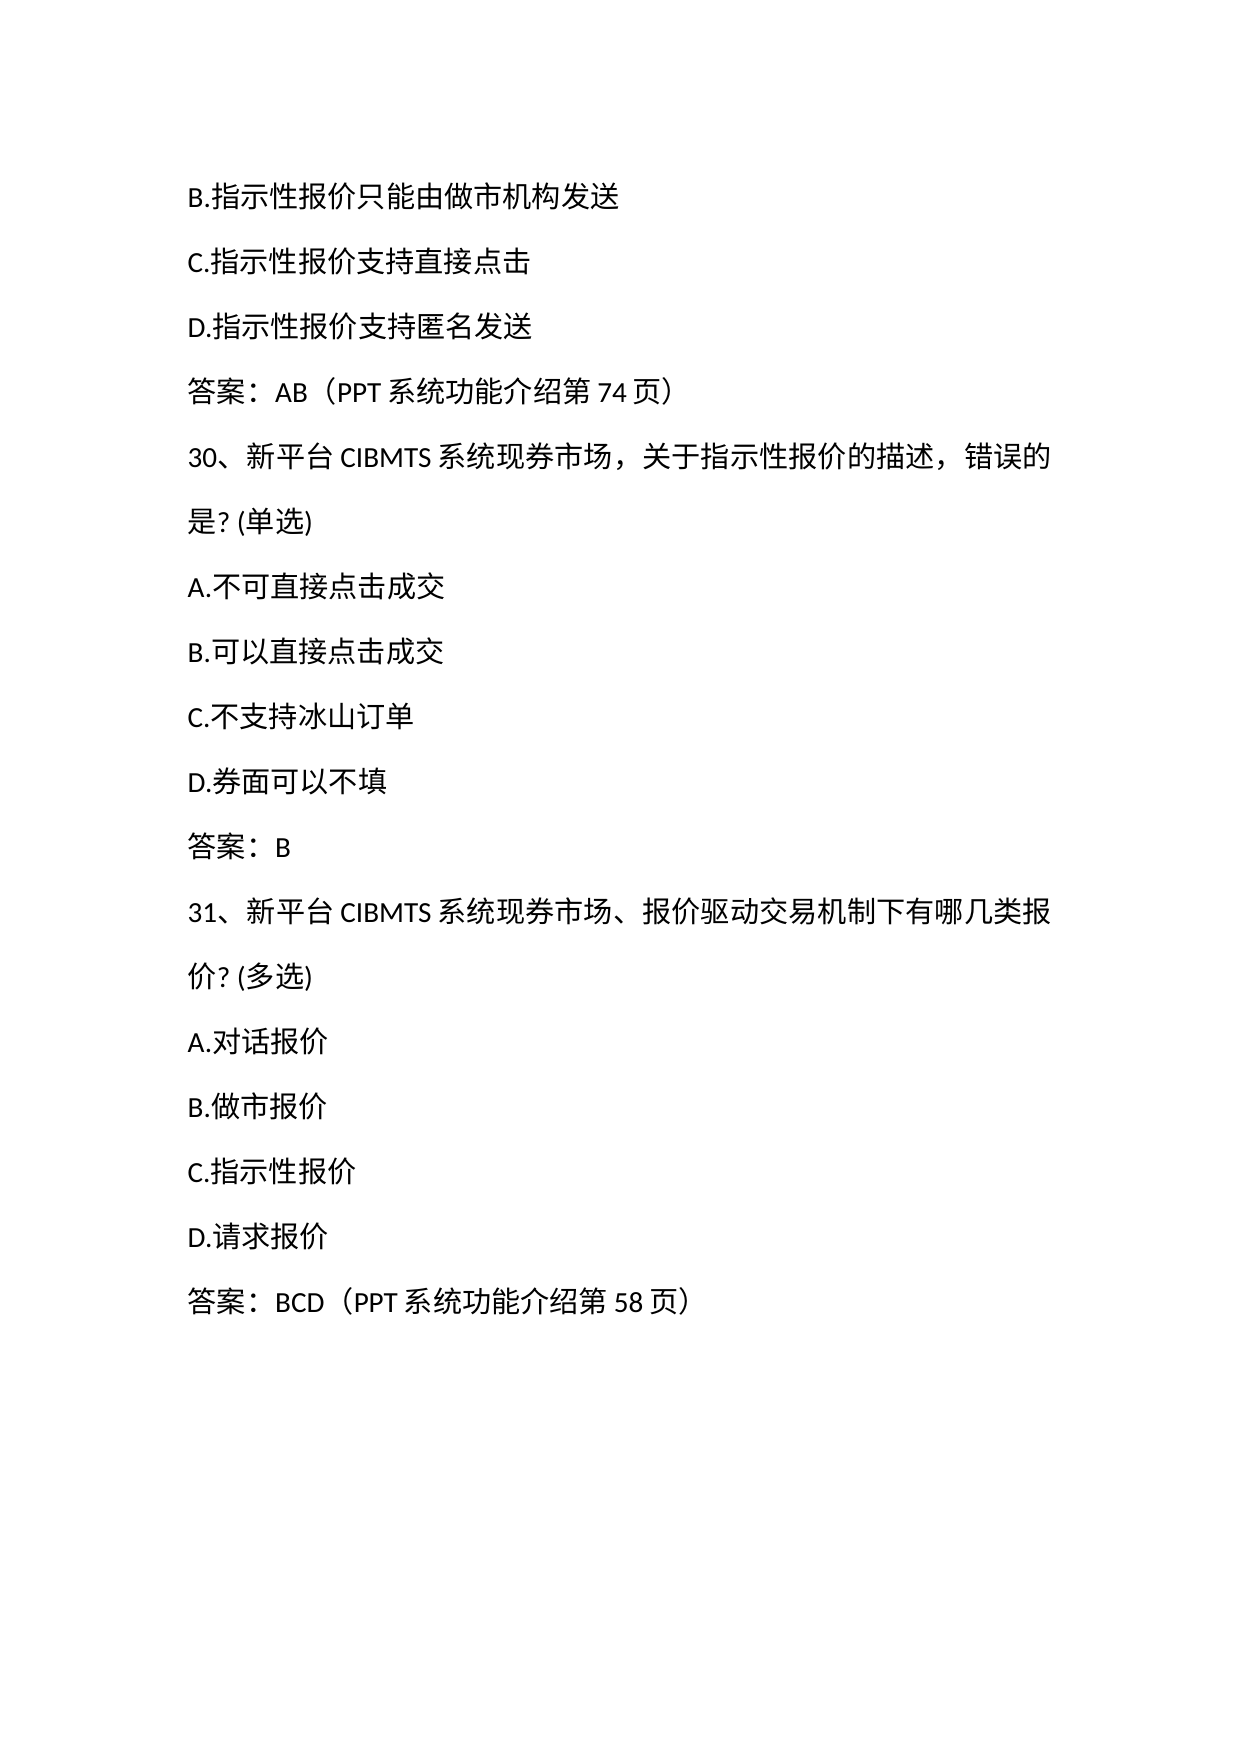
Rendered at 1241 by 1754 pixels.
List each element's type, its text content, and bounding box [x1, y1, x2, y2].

text D.指示性报价支持匿名发送 [187, 292, 1053, 357]
text 答案：BCD（PPT系统功能介绍第58页） [187, 1267, 1053, 1332]
text A.对话报价 [187, 1007, 1053, 1072]
text C.指示性报价 [187, 1137, 1053, 1202]
text D.请求报价 [187, 1202, 1053, 1267]
text 答案：B [187, 812, 1053, 877]
text B.可以直接点击成交 [187, 617, 1053, 682]
text C.不支持冰山订单 [187, 682, 1053, 747]
text B.做市报价 [187, 1072, 1053, 1137]
text 31、新平台CIBMTS系统现券市场、报价驱动交易机制下有哪几类报价? (多选) [187, 877, 1053, 1007]
text B.指示性报价只能由做市机构发送 [187, 162, 1053, 227]
text C.指示性报价支持直接点击 [187, 227, 1053, 292]
text 答案：AB（PPT系统功能介绍第74页） [187, 357, 1053, 422]
text A.不可直接点击成交 [187, 552, 1053, 617]
text D.券面可以不填 [187, 747, 1053, 812]
text 30、新平台CIBMTS系统现券市场，关于指示性报价的描述，错误的是? (单选) [187, 422, 1053, 552]
